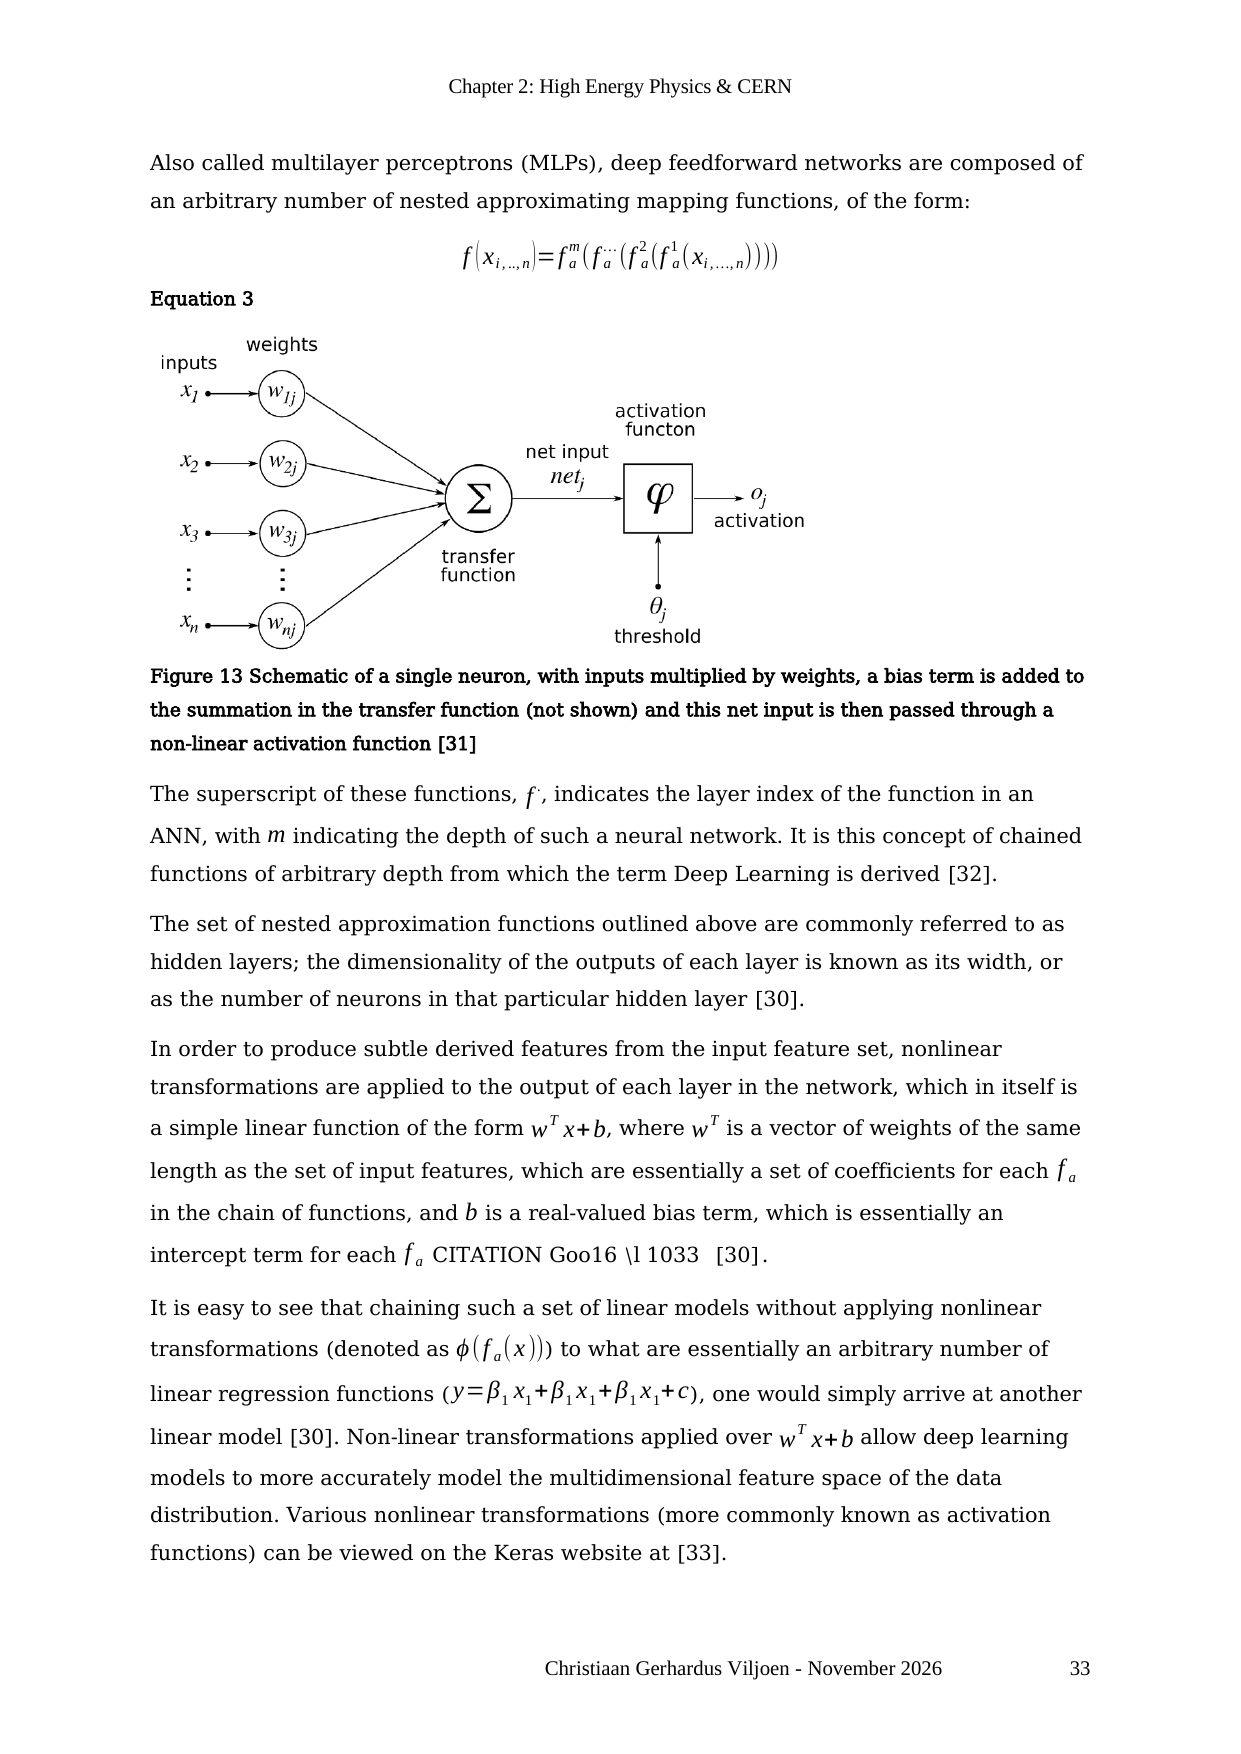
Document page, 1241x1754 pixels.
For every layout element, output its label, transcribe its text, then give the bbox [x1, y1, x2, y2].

text The superscript of these functions, , indicates the layer index of the function in an ANN, with indicating the depth of such a neural network. It is this concept of chained functions of arbitrary depth from which the term Deep Learning is derived . [150, 777, 1090, 886]
text It is easy to see that chaining such a set of linear models without applying nonlinear transformations (denoted as ) to what are essentially an arbitrary number of linear regression functions (), one would simply arrive at another linear model . Non-linear transformations applied over allow deep learning models to more accurately model the multidimensional feature space of the data distribution. Various nonlinear transformations (more commonly known as activation functions) can be viewed on the Keras website at . [150, 1295, 1090, 1565]
text In order to produce subtle derived features from the input feature set, nonlinear transformations are applied to the output of each layer in the network, which in itself is a simple linear function of the form , where is a vector of weights of the same length as the set of input features, which are essentially a set of coefficients for each in the chain of functions, and is a real-valued bias term, which is essentially an intercept term for each . [150, 1036, 1090, 1270]
text The set of nested approximation functions outlined above are commonly referred to as hidden layers; the dimensionality of the outputs of each layer is known as its width, or as the number of neurons in that particular hidden layer. [150, 911, 1090, 1011]
picture [150, 332, 821, 652]
text Also called multilayer perceptrons (MLPs), deep feedforward networks are composed of an arbitrary number of nested approximating mapping functions, of the form: [150, 150, 1090, 212]
text Figure 13 Schematic of a single neuron, with inputs multiplied by weights, a bias term is added to the summation in the transfer function (not shown) and this net input is then passed through a non-linear activation function [150, 664, 1090, 754]
text Equation 3 [150, 287, 1090, 309]
